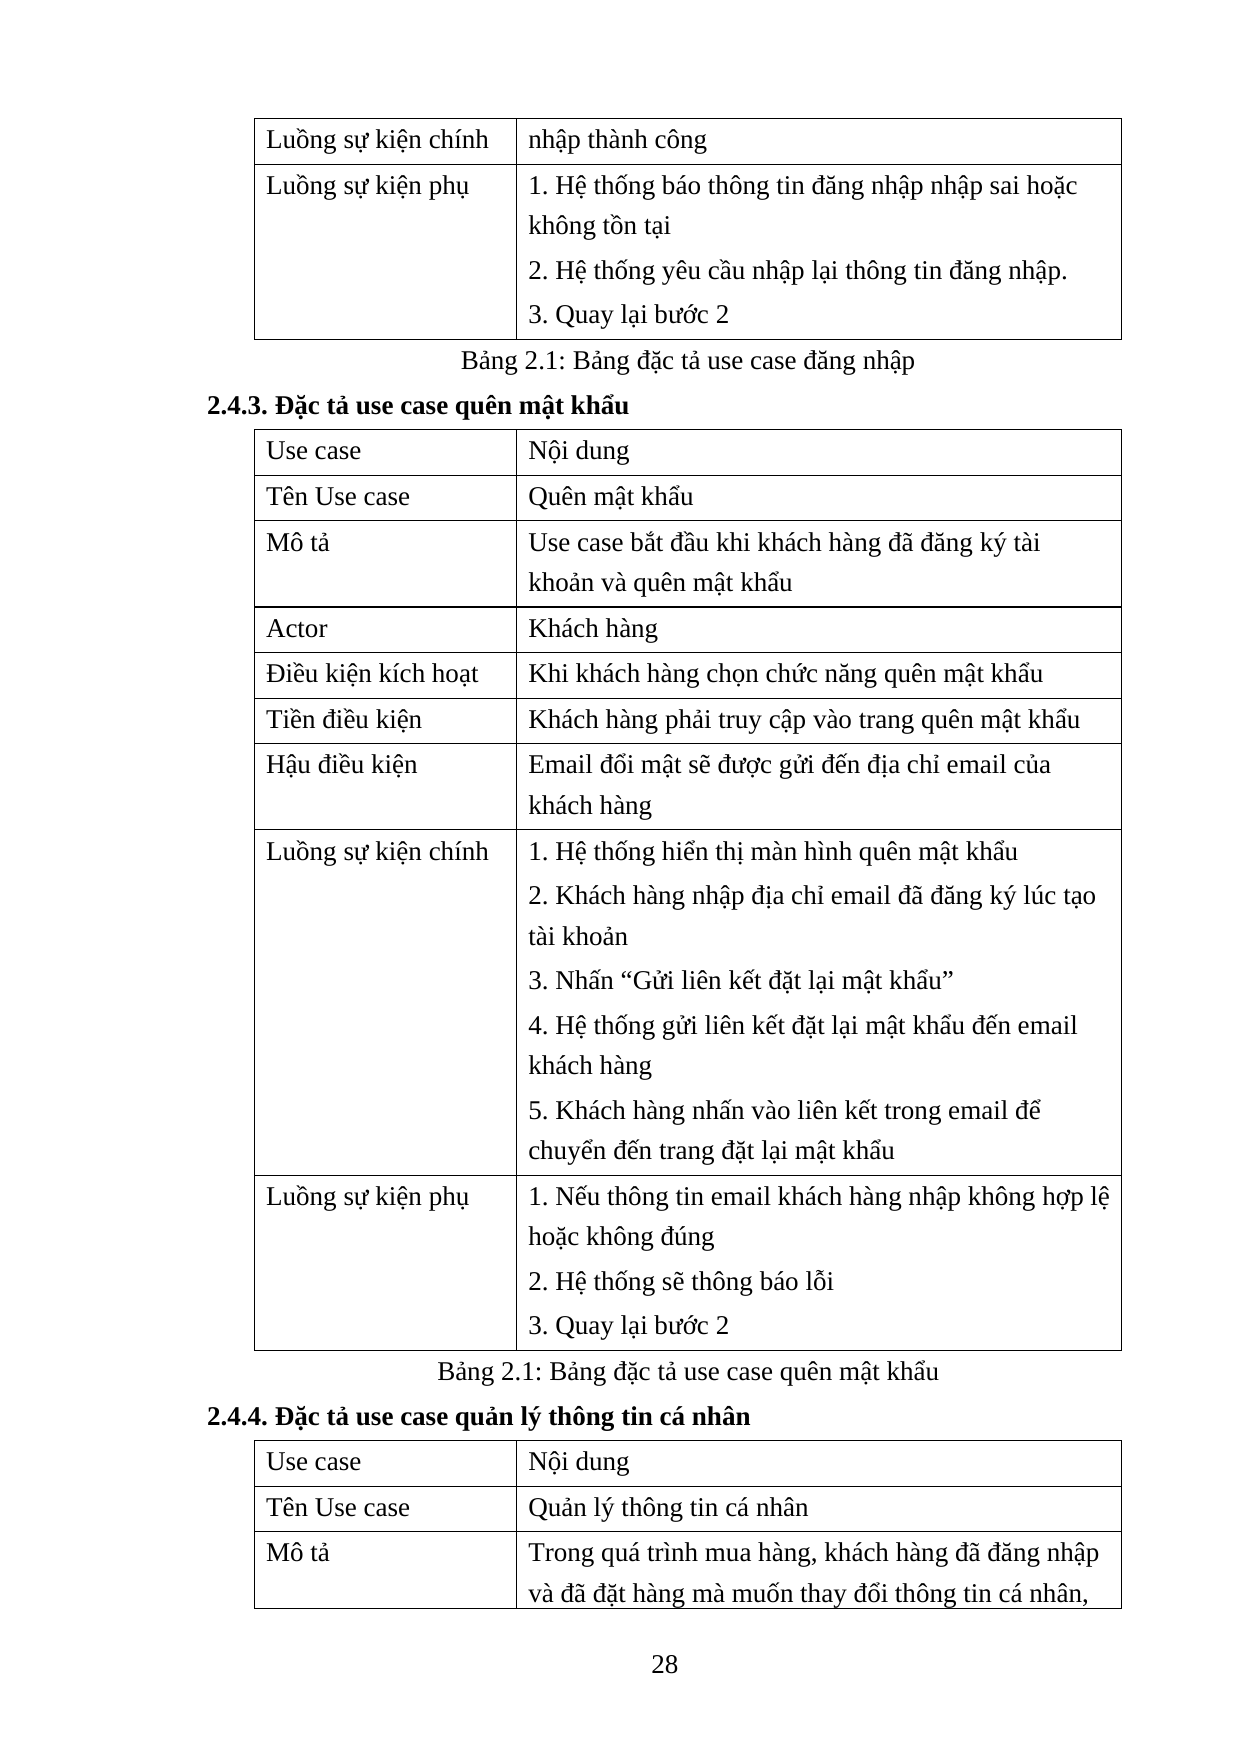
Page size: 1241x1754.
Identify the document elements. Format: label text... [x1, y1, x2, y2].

table_cell 1. Hệ thống báo thông tin đăng nhập nhập sai hoặc không tồn tại 2. Hệ thống yêu cầu nhập lại thông tin đăng nhập. 3. Quay lại bước 2 [517, 165, 1121, 339]
table_cell Điều kiện kích hoạt [255, 653, 516, 698]
table_cell Tên Use case [255, 476, 516, 520]
table_cell Actor [255, 608, 516, 652]
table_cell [517, 119, 1121, 164]
table_cell 1. Hệ thống hiển thị màn hình quên mật khẩu 2. Khách hàng nhập địa chỉ email đã đăng ký lúc tạo tài khoản 3. Nhấn “Gửi liên kết đặt lại mật khẩu” 4. Hệ thống gửi liên kết đặt lại mật khẩu đến email khách hàng 5. Khách hàng nhấn vào liên kết trong email để chuyển đến trang đặt lại mật khẩu [517, 830, 1121, 1174]
table_cell Luồng sự kiện chính [255, 830, 516, 1174]
subtitle Đặc tả use case quản lý thông tin cá nhân [207, 1399, 1122, 1431]
table_header Nội dung [517, 1441, 1121, 1486]
table_cell Luồng sự kiện phụ [255, 1176, 516, 1350]
table_header Nội dung [517, 430, 1121, 475]
table_cell Khách hàng [517, 608, 1121, 652]
table_cell Quản lý thông tin cá nhân [517, 1487, 1121, 1531]
table_cell Khách hàng phải truy cập vào trang quên mật khẩu [517, 699, 1121, 743]
table_cell Use case bắt đầu khi khách hàng đã đăng ký tài khoản và quên mật khẩu [517, 521, 1121, 606]
table_header Use case [255, 1441, 516, 1486]
table_cell Mô tả [255, 1532, 516, 1608]
subtitle Đặc tả use case quên mật khẩu [207, 389, 1122, 420]
table_header Use case [255, 430, 516, 475]
table_cell Tiền điều kiện [255, 699, 516, 743]
table_cell Quên mật khẩu [517, 476, 1121, 520]
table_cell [255, 119, 516, 164]
list Bảng đặc tả use case đăng nhập [207, 344, 1122, 375]
list Bảng đặc tả use case quên mật khẩu [207, 1355, 1122, 1386]
table_cell Hậu điều kiện [255, 744, 516, 829]
table_cell Khi khách hàng chọn chức năng quên mật khẩu [517, 653, 1121, 698]
table_cell Mô tả [255, 521, 516, 606]
table_cell Email đổi mật sẽ được gửi đến địa chỉ email của khách hàng [517, 744, 1121, 829]
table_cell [517, 1532, 1121, 1608]
table_cell Tên Use case [255, 1487, 516, 1531]
table_cell 1. Nếu thông tin email khách hàng nhập không hợp lệ hoặc không đúng 2. Hệ thống sẽ thông báo lỗi 3. Quay lại bước 2 [517, 1176, 1121, 1350]
table_cell Luồng sự kiện phụ [255, 165, 516, 339]
